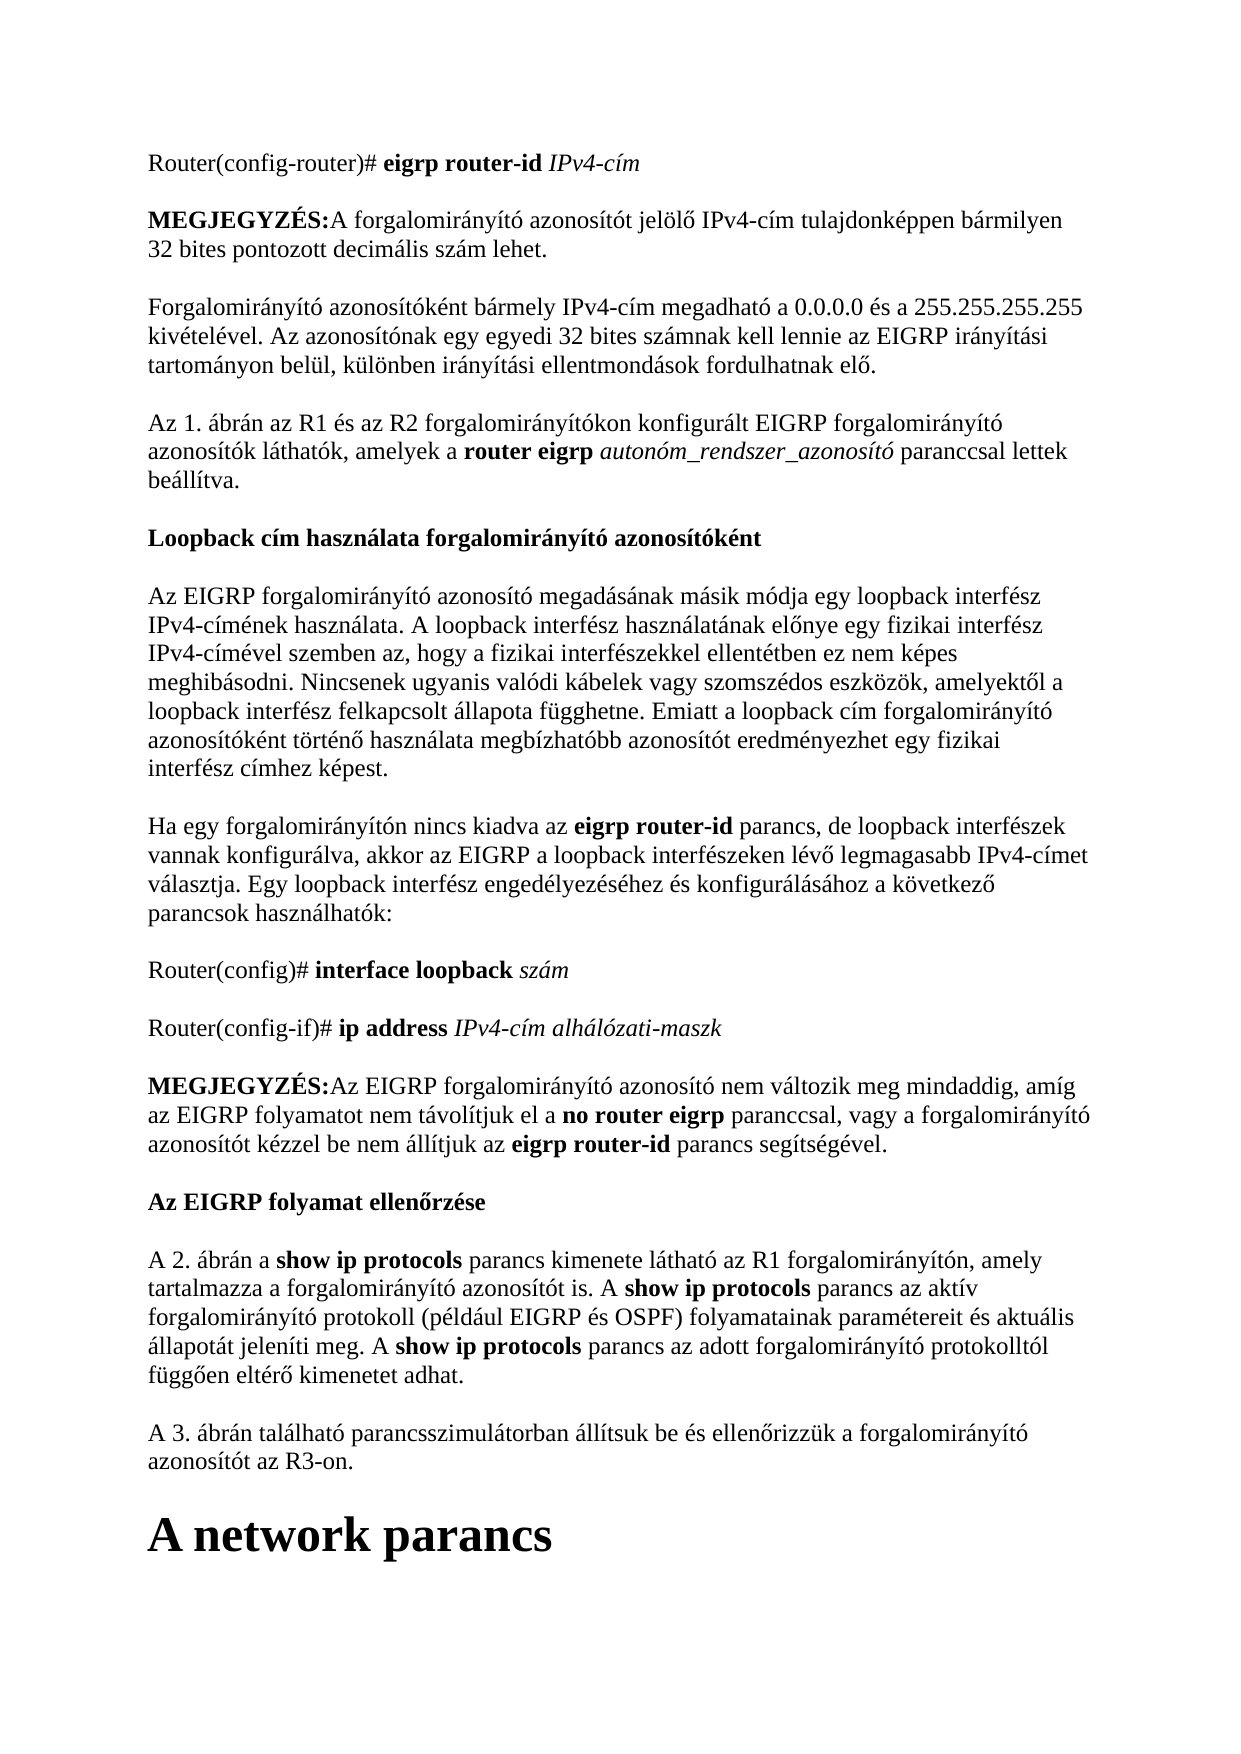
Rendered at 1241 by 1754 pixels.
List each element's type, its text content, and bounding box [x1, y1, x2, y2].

text Az 1. ábrán az R1 és az R2 forgalomirányítókon konfigurált EIGRP forgalomirányító azonosítók láthatók, amelyek a router eigrp autonóm_rendszer_azonosító paranccsal lettek beállítva. [148, 408, 1093, 494]
text A network parancs [148, 1504, 1093, 1562]
text MEGJEGYZÉS:Az EIGRP forgalomirányító azonosító nem változik meg mindaddig, amíg az EIGRP folyamatot nem távolítjuk el a no router eigrp paranccsal, vagy a forgalomirányító azonosítót kézzel be nem állítjuk az eigrp router-id parancs segítségével. [148, 1071, 1093, 1158]
text Router(config)# interface loopback szám [148, 956, 1093, 984]
text A 3. ábrán található parancsszimulátorban állítsuk be és ellenőrizzük a forgalomirányító azonosítót az R3-on. [148, 1418, 1093, 1475]
text Router(config-router)# eigrp router-id IPv4-cím [148, 148, 1093, 176]
text Ha egy forgalomirányítón nincs kiadva az eigrp router-id parancs, de loopback interfészek vannak konfigurálva, akkor az EIGRP a loopback interfészeken lévő legmagasabb IPv4-címet választja. Egy loopback interfész engedélyezéséhez és konfigurálásához a következő parancsok használhatók: [148, 811, 1093, 926]
text Router(config-if)# ip address IPv4-cím alhálózati-maszk [148, 1013, 1093, 1042]
text Forgalomirányító azonosítóként bármely IPv4-cím megadható a 0.0.0.0 és a 255.255.255.255 kivételével. Az azonosítónak egy egyedi 32 bites számnak kell lennie az EIGRP irányítási tartományon belül, különben irányítási ellentmondások fordulhatnak elő. [148, 292, 1093, 378]
text A 2. ábrán a show ip protocols parancs kimenete látható az R1 forgalomirányítón, amely tartalmazza a forgalomirányító azonosítót is. A show ip protocols parancs az aktív forgalomirányító protokoll (például EIGRP és OSPF) folyamatainak paramétereit és aktuális állapotát jeleníti meg. A show ip protocols parancs az adott forgalomirányító protokolltól függően eltérő kimenetet adhat. [148, 1245, 1093, 1388]
text MEGJEGYZÉS:A forgalomirányító azonosítót jelölő IPv4-cím tulajdonképpen bármilyen 32 bites pontozott decimális szám lehet. [148, 206, 1093, 263]
text Az EIGRP forgalomirányító azonosító megadásának másik módja egy loopback interfész IPv4-címének használata. A loopback interfész használatának előnye egy fizikai interfész IPv4-címével szemben az, hogy a fizikai interfészekkel ellentétben ez nem képes meghibásodni. Nincsenek ugyanis valódi kábelek vagy szomszédos eszközök, amelyektől a loopback interfész felkapcsolt állapota függhetne. Emiatt a loopback cím forgalomirányító azonosítóként történő használata megbízhatóbb azonosítót eredményezhet egy fizikai interfész címhez képest. [148, 581, 1093, 782]
text Loopback cím használata forgalomirányító azonosítóként [148, 523, 1093, 552]
text Az EIGRP folyamat ellenőrzése [148, 1187, 1093, 1216]
